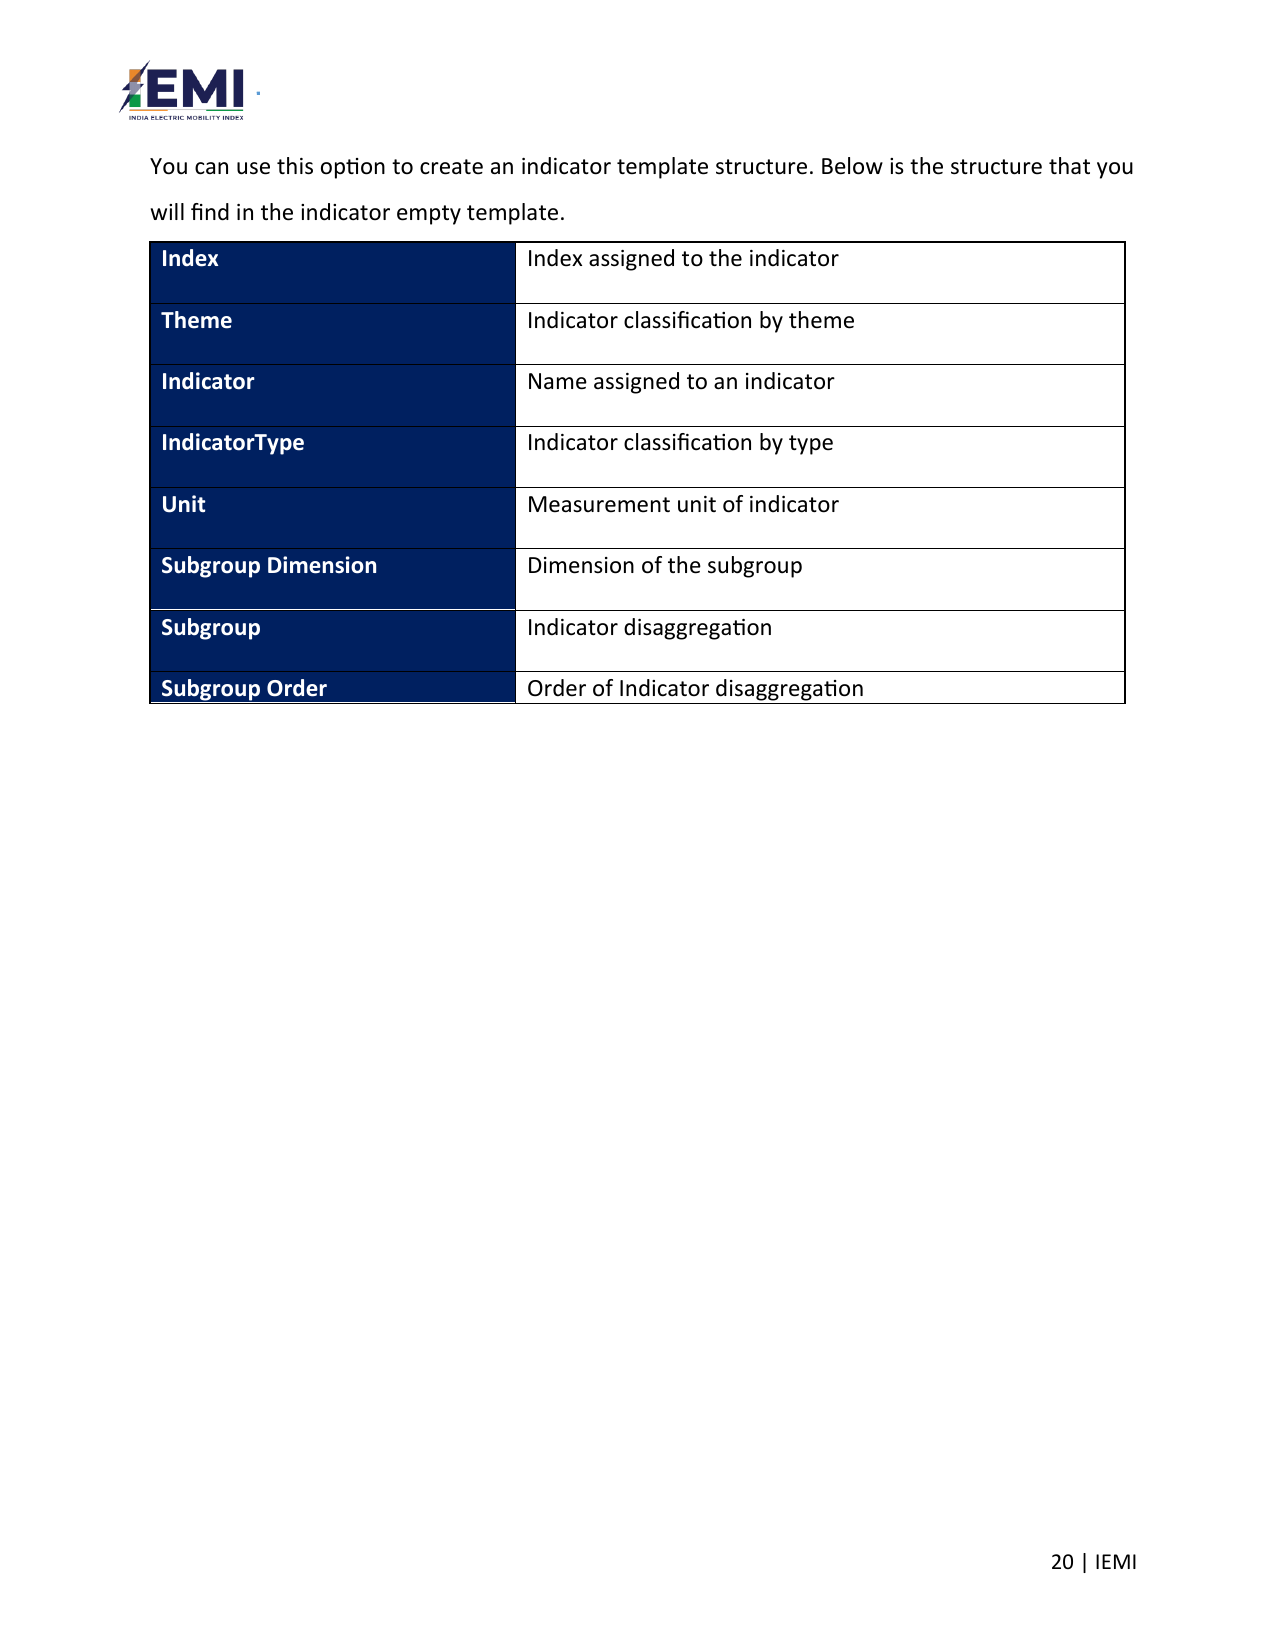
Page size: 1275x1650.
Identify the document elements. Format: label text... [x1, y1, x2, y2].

table_header Index assigned to the indicator [516, 243, 1124, 303]
table_cell Dimension of the subgroup [516, 549, 1124, 609]
table_cell Indicator [151, 365, 515, 426]
table_cell Theme [151, 304, 515, 364]
table_cell Measurement unit of indicator [516, 488, 1124, 548]
table_cell Indicator classification by type [516, 427, 1124, 487]
table_cell Indicator classification by theme [516, 304, 1124, 364]
picture [118, 60, 244, 120]
table_cell Subgroup [151, 611, 515, 671]
table_cell Name assigned to an indicator [516, 365, 1124, 426]
text You can use this option to create an indicator template structure. Below is the structure that you will find in the indicator empty template. [150, 150, 1137, 226]
table_cell Subgroup Dimension [151, 549, 515, 609]
table_cell IndicatorType [151, 427, 515, 487]
table_header Index [151, 243, 515, 303]
table_cell Indicator disaggregation [516, 611, 1124, 671]
table_cell Order of Indicator disaggregation [516, 672, 1124, 702]
table_cell Subgroup Order [151, 672, 515, 702]
table_cell Unit [151, 488, 515, 548]
